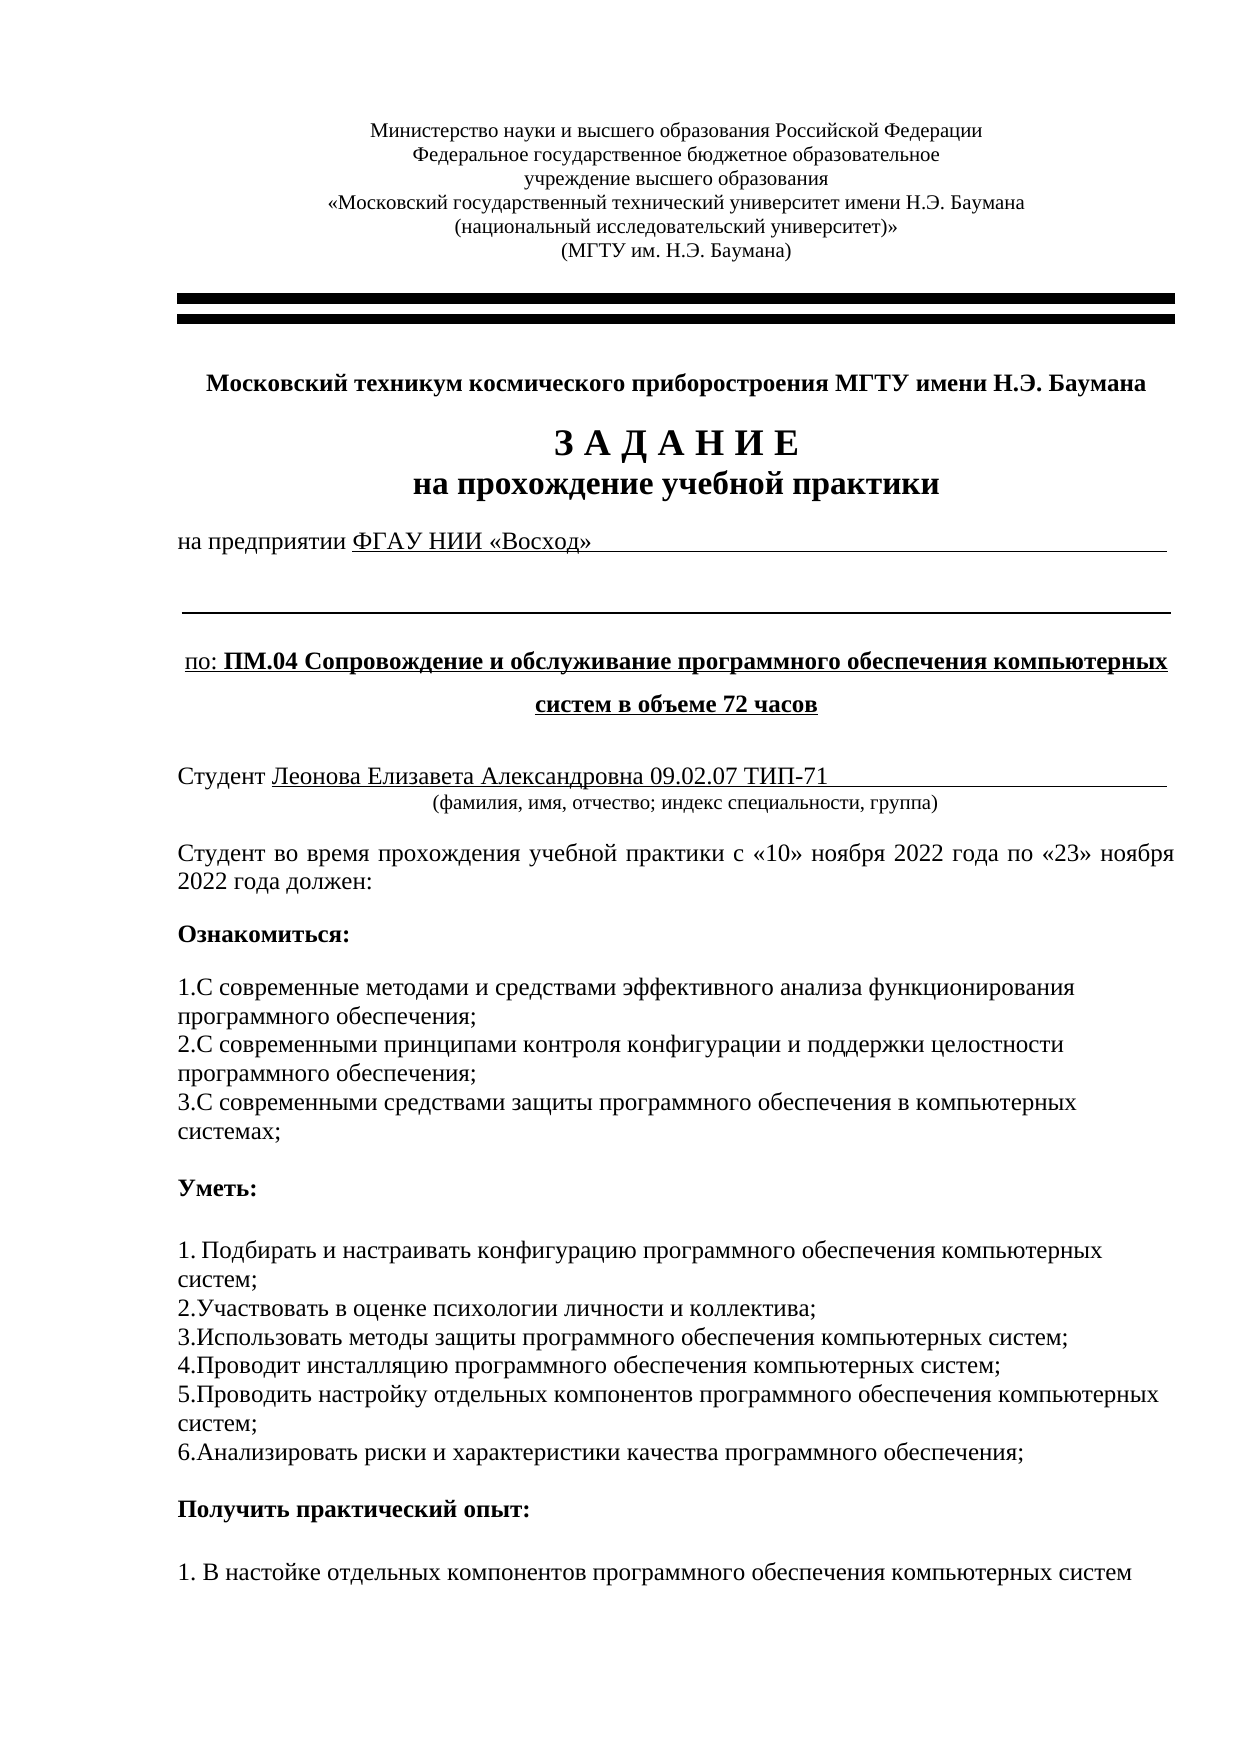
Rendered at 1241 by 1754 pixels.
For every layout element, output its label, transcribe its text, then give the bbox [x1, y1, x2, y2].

text 1. В настойке отдельных компонентов программного обеспечения компьютерных систем [177, 1557, 1175, 1585]
text 6.Анализировать риски и характеристики качества программного обеспечения; [177, 1437, 1175, 1466]
text Уметь: [177, 1173, 1175, 1202]
text систем в объеме 72 часов [177, 689, 1175, 718]
text (МГТУ им. Н.Э. Баумана) [177, 238, 1175, 262]
text на прохождение учебной практики [177, 464, 1175, 502]
text 3.С современными средствами защиты программного обеспечения в компьютерных системах; [177, 1087, 1175, 1144]
text по: ПМ.04 Сопровождение и обслуживание программного обеспечения компьютерных [177, 646, 1175, 674]
text (фамилия, имя, отчество; индекс специальности, группа) [177, 789, 1175, 814]
text 5.Проводить настройку отдельных компонентов программного обеспечения компьютерных систем; [177, 1379, 1175, 1437]
text Получить практический опыт: [177, 1494, 1175, 1523]
text Московский техникум космического приборостроения МГТУ имени Н.Э. Баумана [177, 368, 1175, 396]
text Министерство науки и высшего образования Российской Федерации [177, 118, 1175, 142]
text (национальный исследовательский университет)» [177, 214, 1175, 238]
text 2.С современными принципами контроля конфигурации и поддержки целостности программного обеспечения; [177, 1029, 1175, 1087]
text Федеральное государственное бюджетное образовательное [177, 142, 1175, 166]
text 1.С современные методами и средствами эффективного анализа функционирования программного обеспечения; [177, 972, 1175, 1029]
text «Московский государственный технический университет имени Н.Э. Баумана [177, 190, 1175, 214]
text учреждение высшего образования [177, 166, 1175, 190]
text Студент во время прохождения учебной практики с «10» ноября 2022 года по «23» ноября 2022 года должен: [177, 838, 1175, 895]
text на предприятии ФГАУ НИИ «Восход» [177, 526, 1175, 555]
text ЗАДАНИЕ [177, 421, 1175, 464]
text 4.Проводит инсталляцию программного обеспечения компьютерных систем; [177, 1351, 1175, 1379]
text 3.Использовать методы защиты программного обеспечения компьютерных систем; [177, 1322, 1175, 1351]
text Студент Леонова Елизавета Александровна 09.02.07 ТИП-71 [177, 761, 1175, 789]
text 2.Участвовать в оценке психологии личности и коллектива; [177, 1293, 1175, 1322]
text Ознакомиться: [177, 919, 1175, 948]
text 1. Подбирать и настраивать конфигурацию программного обеспечения компьютерных систем; [177, 1236, 1175, 1293]
